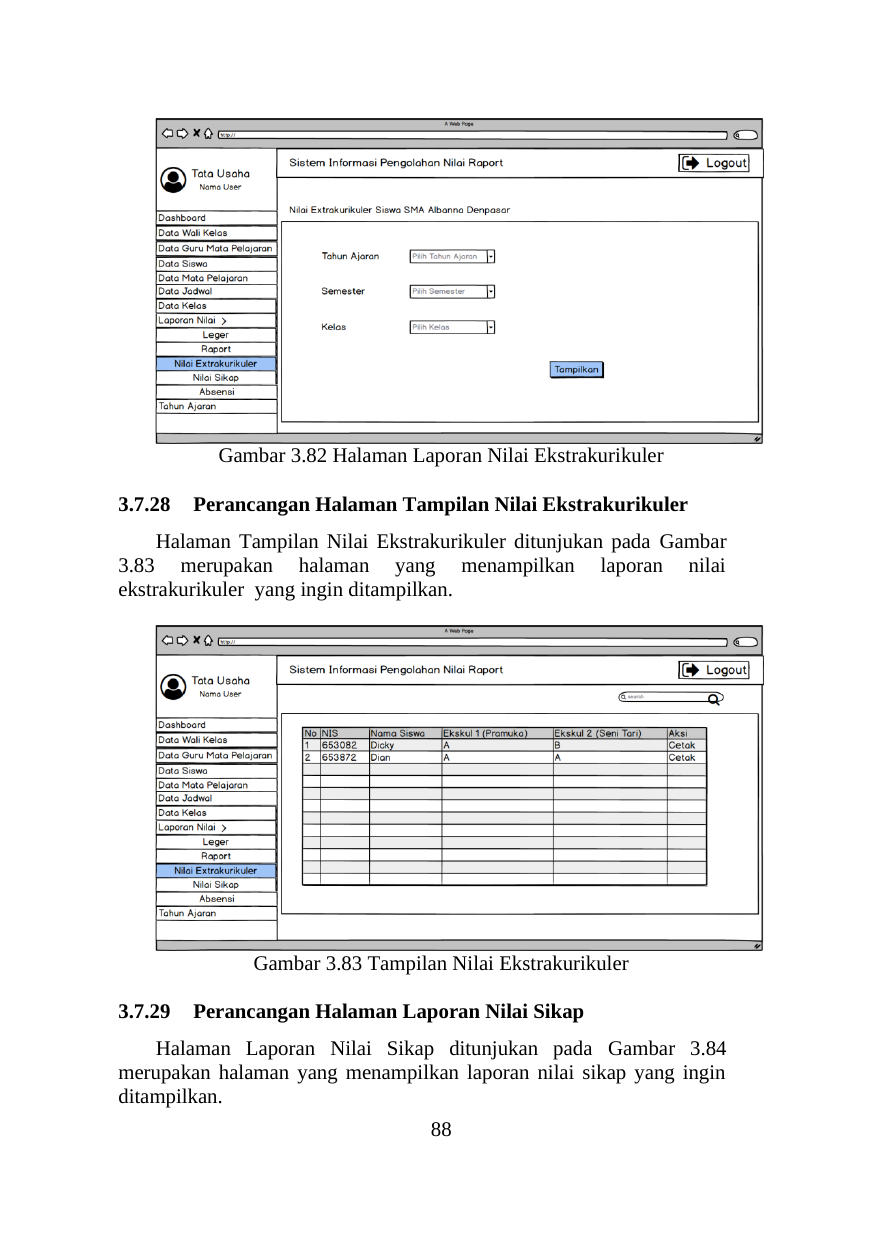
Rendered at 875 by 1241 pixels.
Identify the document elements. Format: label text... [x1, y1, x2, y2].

picture [155, 625, 764, 951]
subtitle Perancangan Halaman Laporan Nilai Sikap [118, 999, 726, 1023]
picture [155, 118, 764, 444]
subtitle Perancangan Halaman Tampilan Nilai Ekstrakurikuler [118, 492, 726, 516]
